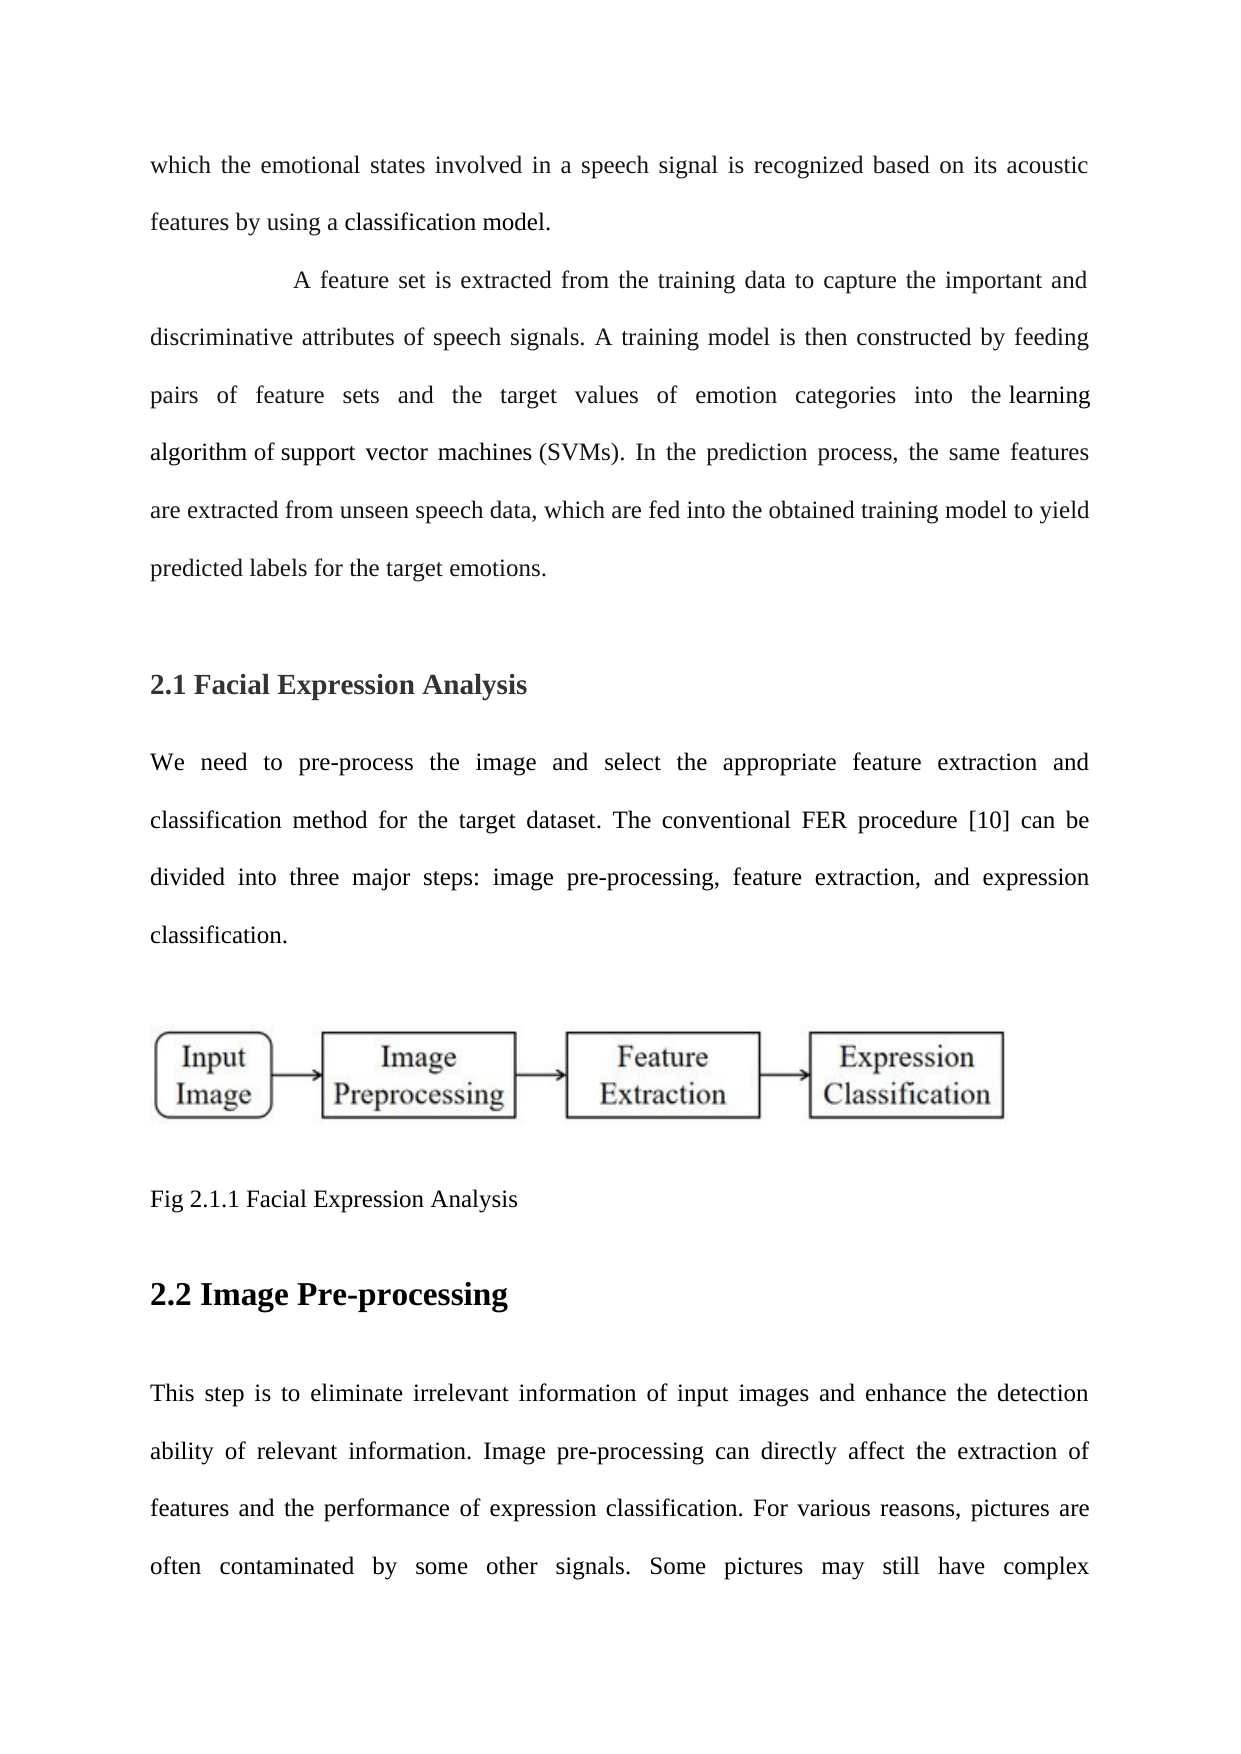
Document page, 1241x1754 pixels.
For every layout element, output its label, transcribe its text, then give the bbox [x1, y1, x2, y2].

text A feature set is extracted from the training data to capture the important and discriminative attributes of speech signals. A training model is then constructed by feeding pairs of feature sets and the target values of emotion categories into the learning algorithm of support vector machines (SVMs). In the prediction process, the same features are extracted from unseen speech data, which are fed into the obtained training model to yield predicted labels for the target emotions. [150, 265, 1090, 581]
subtitle 2.2 Image Pre-processing [150, 1274, 1090, 1312]
text 2.1 Facial Expression Analysis [150, 667, 1090, 701]
text We need to pre-process the image and select the appropriate feature extraction and classification method for the target dataset. The conventional FER procedure [10] can be divided into three major steps: image pre-processing, feature extraction, and expression classification. [150, 747, 1090, 949]
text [150, 150, 1090, 236]
text Fig 2.1.1 Facial Expression Analysis [150, 1184, 1090, 1213]
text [150, 1378, 1090, 1579]
picture [150, 1024, 1009, 1124]
